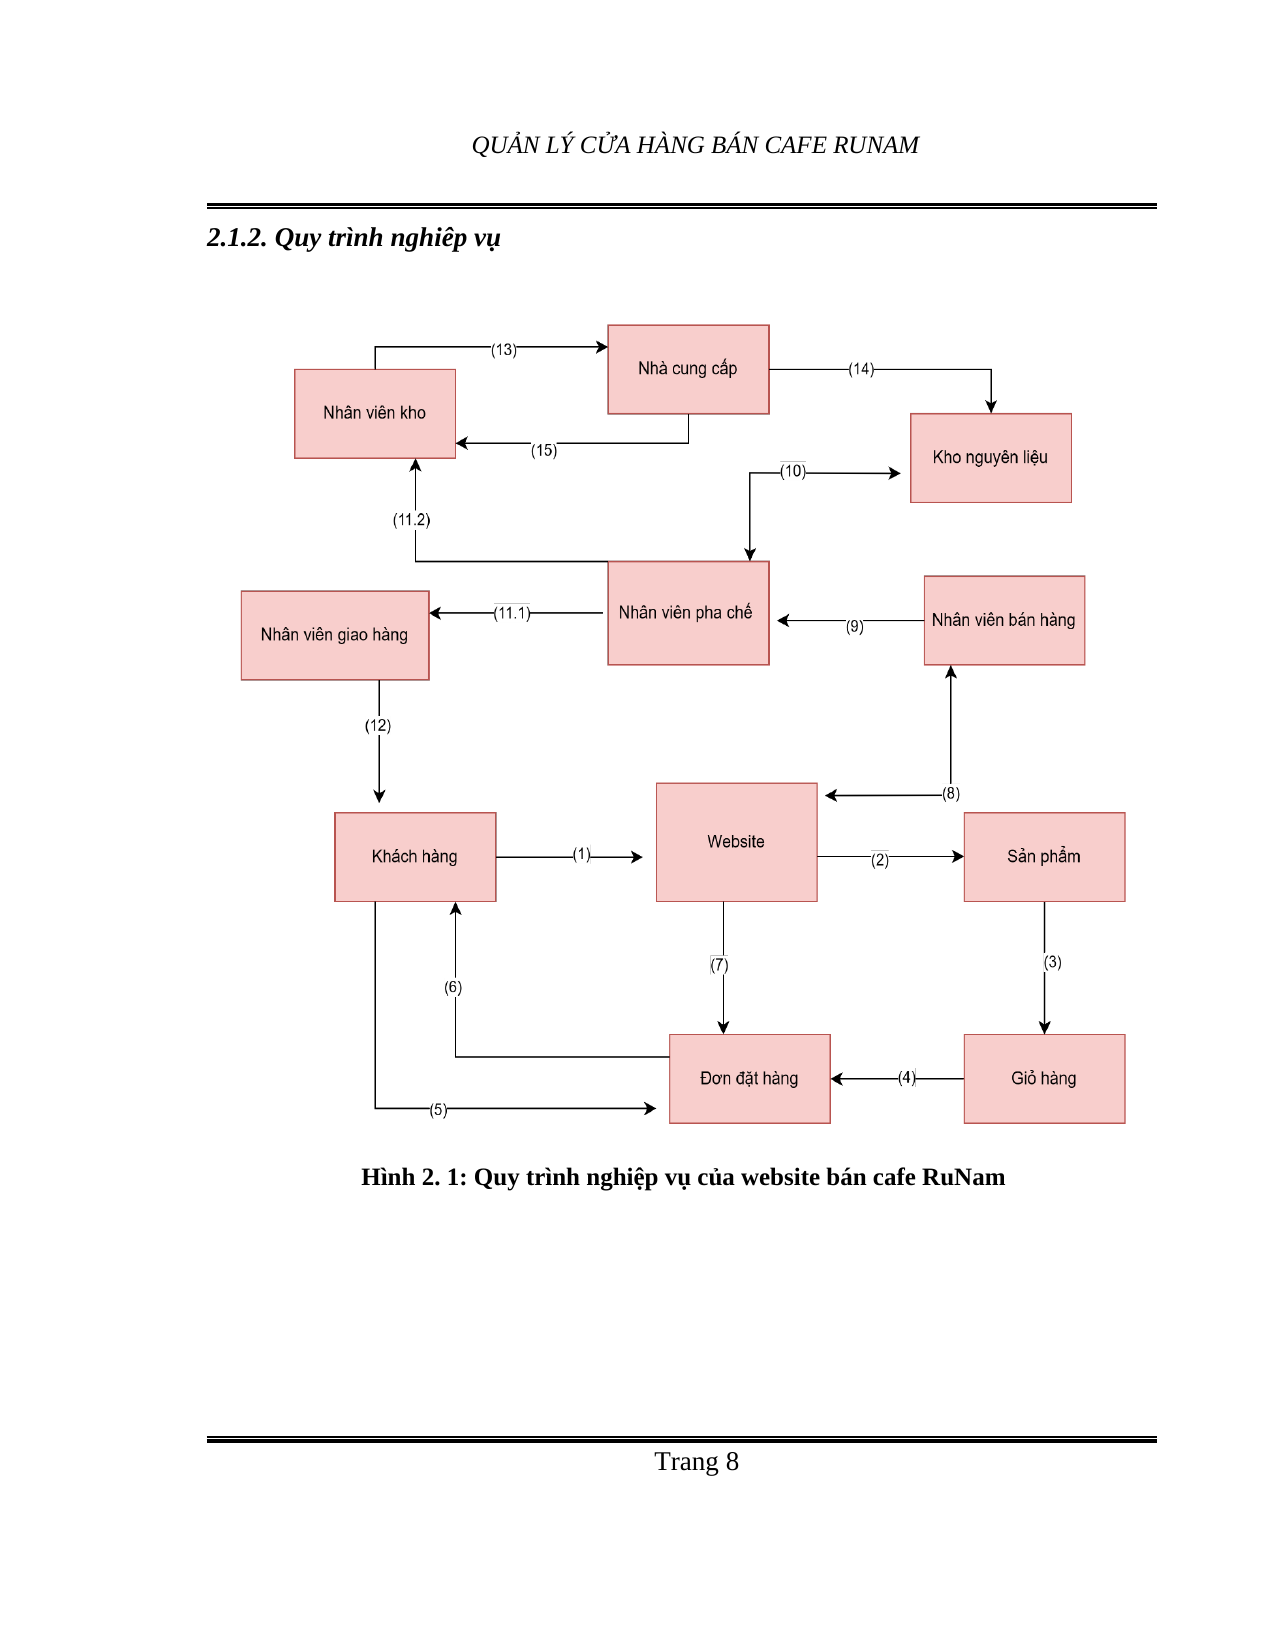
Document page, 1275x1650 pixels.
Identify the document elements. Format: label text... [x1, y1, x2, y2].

picture [227, 309, 1140, 1140]
subtitle Quy trình nghiêp vụ [207, 221, 1157, 253]
